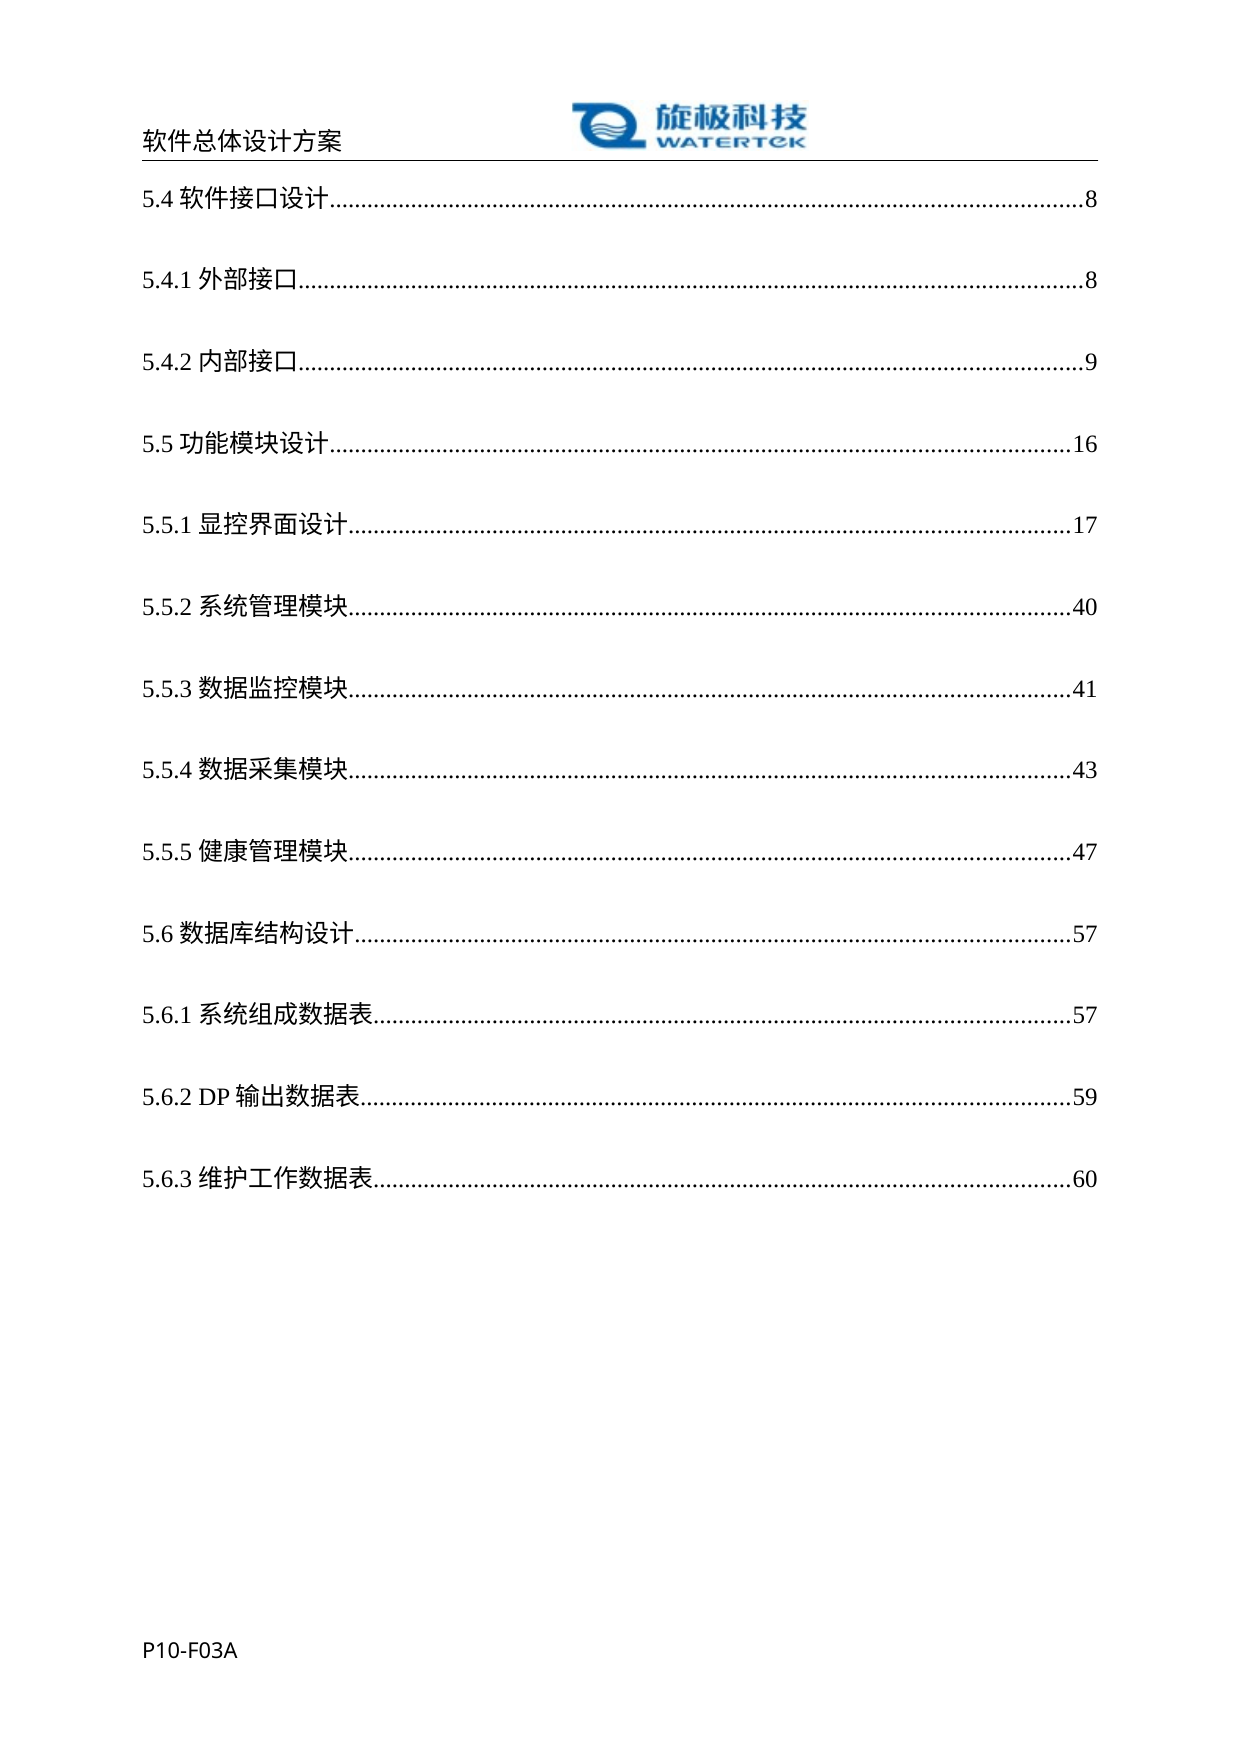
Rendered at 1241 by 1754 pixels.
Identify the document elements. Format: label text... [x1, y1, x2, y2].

text 5.5.4 数据采集模块 43 [142, 734, 1098, 802]
text 5.5.2 系统管理模块 40 [142, 571, 1098, 638]
text 5.6.2 DP输出数据表 59 [142, 1061, 1098, 1128]
text 5.5.3 数据监控模块 41 [142, 652, 1098, 720]
text 5.6 数据库结构设计 57 [142, 897, 1098, 965]
text 5.5.1 显控界面设计 17 [142, 489, 1098, 557]
text 5.5.5 健康管理模块 47 [142, 816, 1098, 883]
text 5.4.1 外部接口 8 [142, 244, 1098, 312]
picture [571, 100, 810, 151]
text 5.4.2 内部接口 9 [142, 326, 1098, 393]
text 5.6.3 维护工作数据表 60 [142, 1142, 1098, 1210]
text 5.5 功能模块设计 16 [142, 407, 1098, 475]
text 5.6.1 系统组成数据表 57 [142, 979, 1098, 1047]
text 5.4 软件接口设计 8 [142, 162, 1098, 230]
